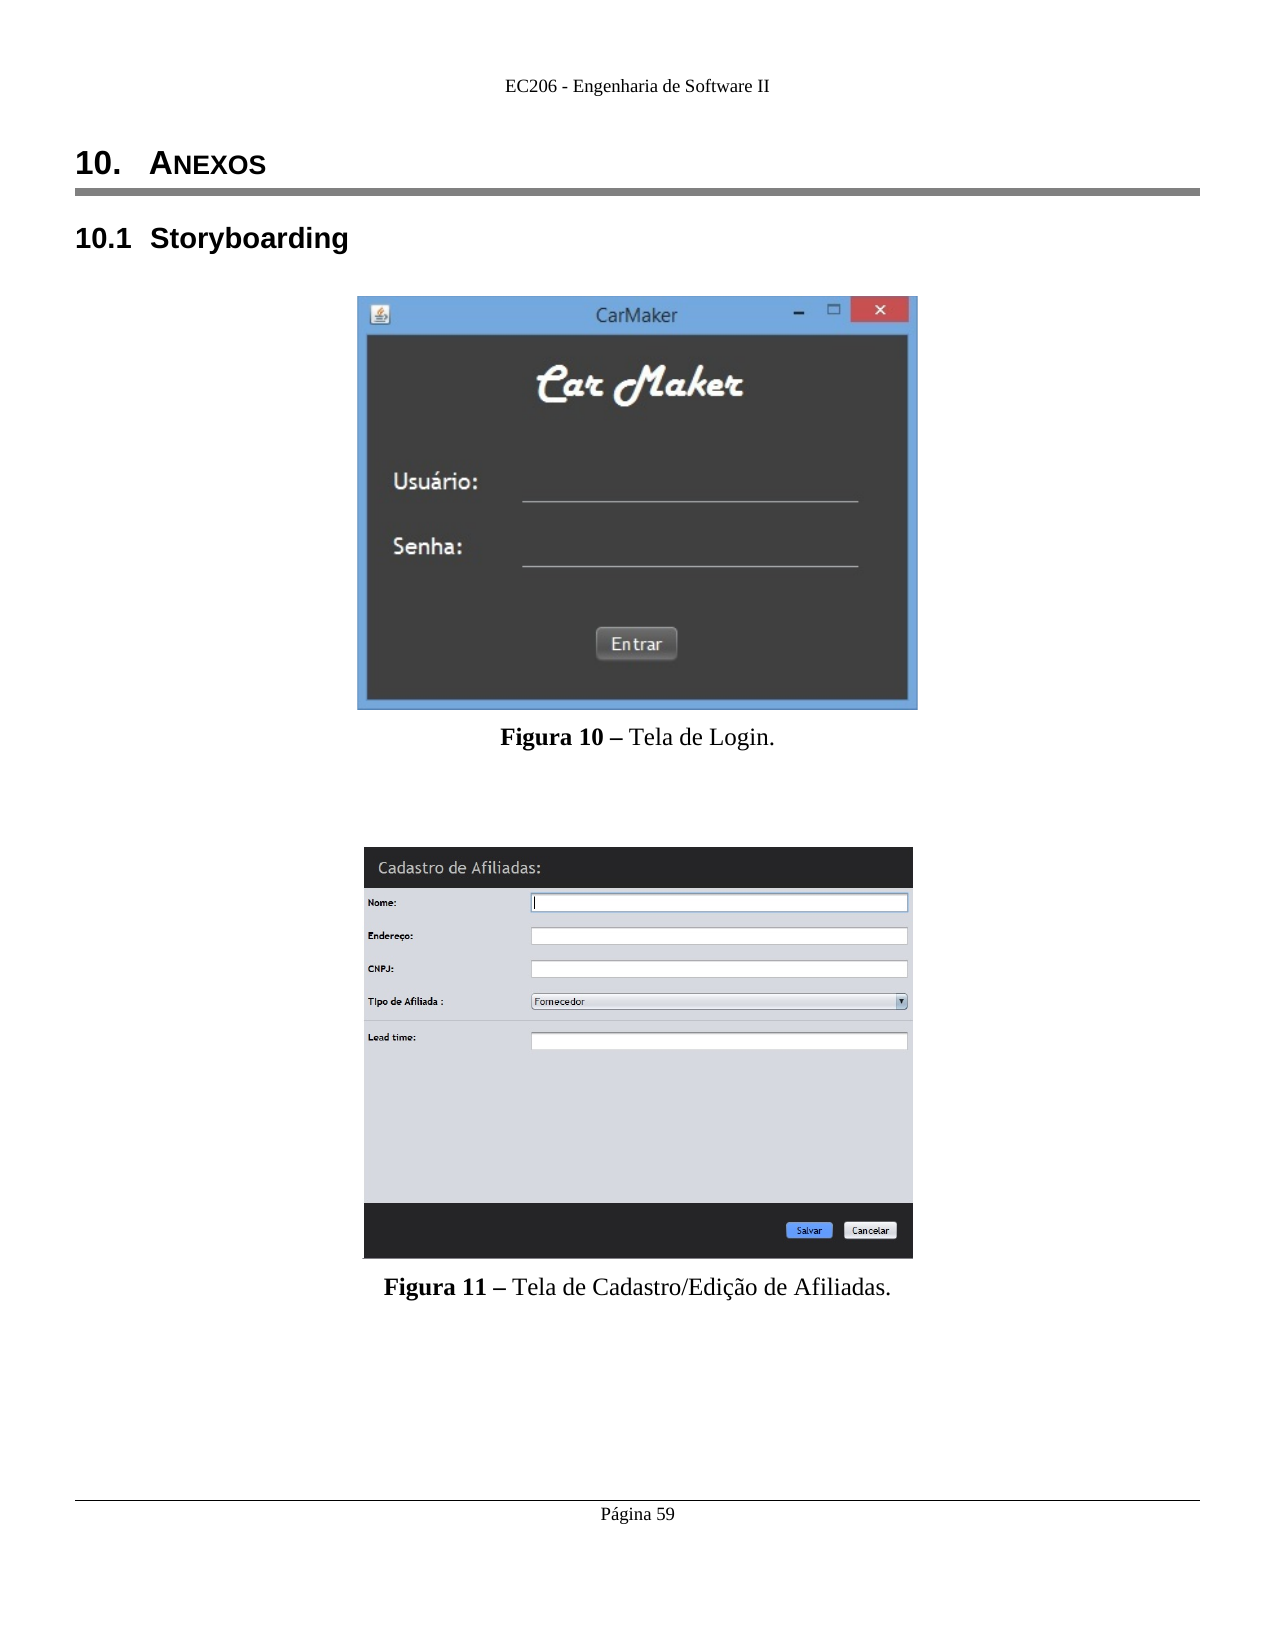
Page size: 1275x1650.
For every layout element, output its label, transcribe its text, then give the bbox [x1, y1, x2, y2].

picture [357, 296, 918, 710]
picture [362, 845, 913, 1259]
subtitle Storyboarding [75, 221, 1200, 255]
subtitle Anexos [75, 143, 1200, 188]
